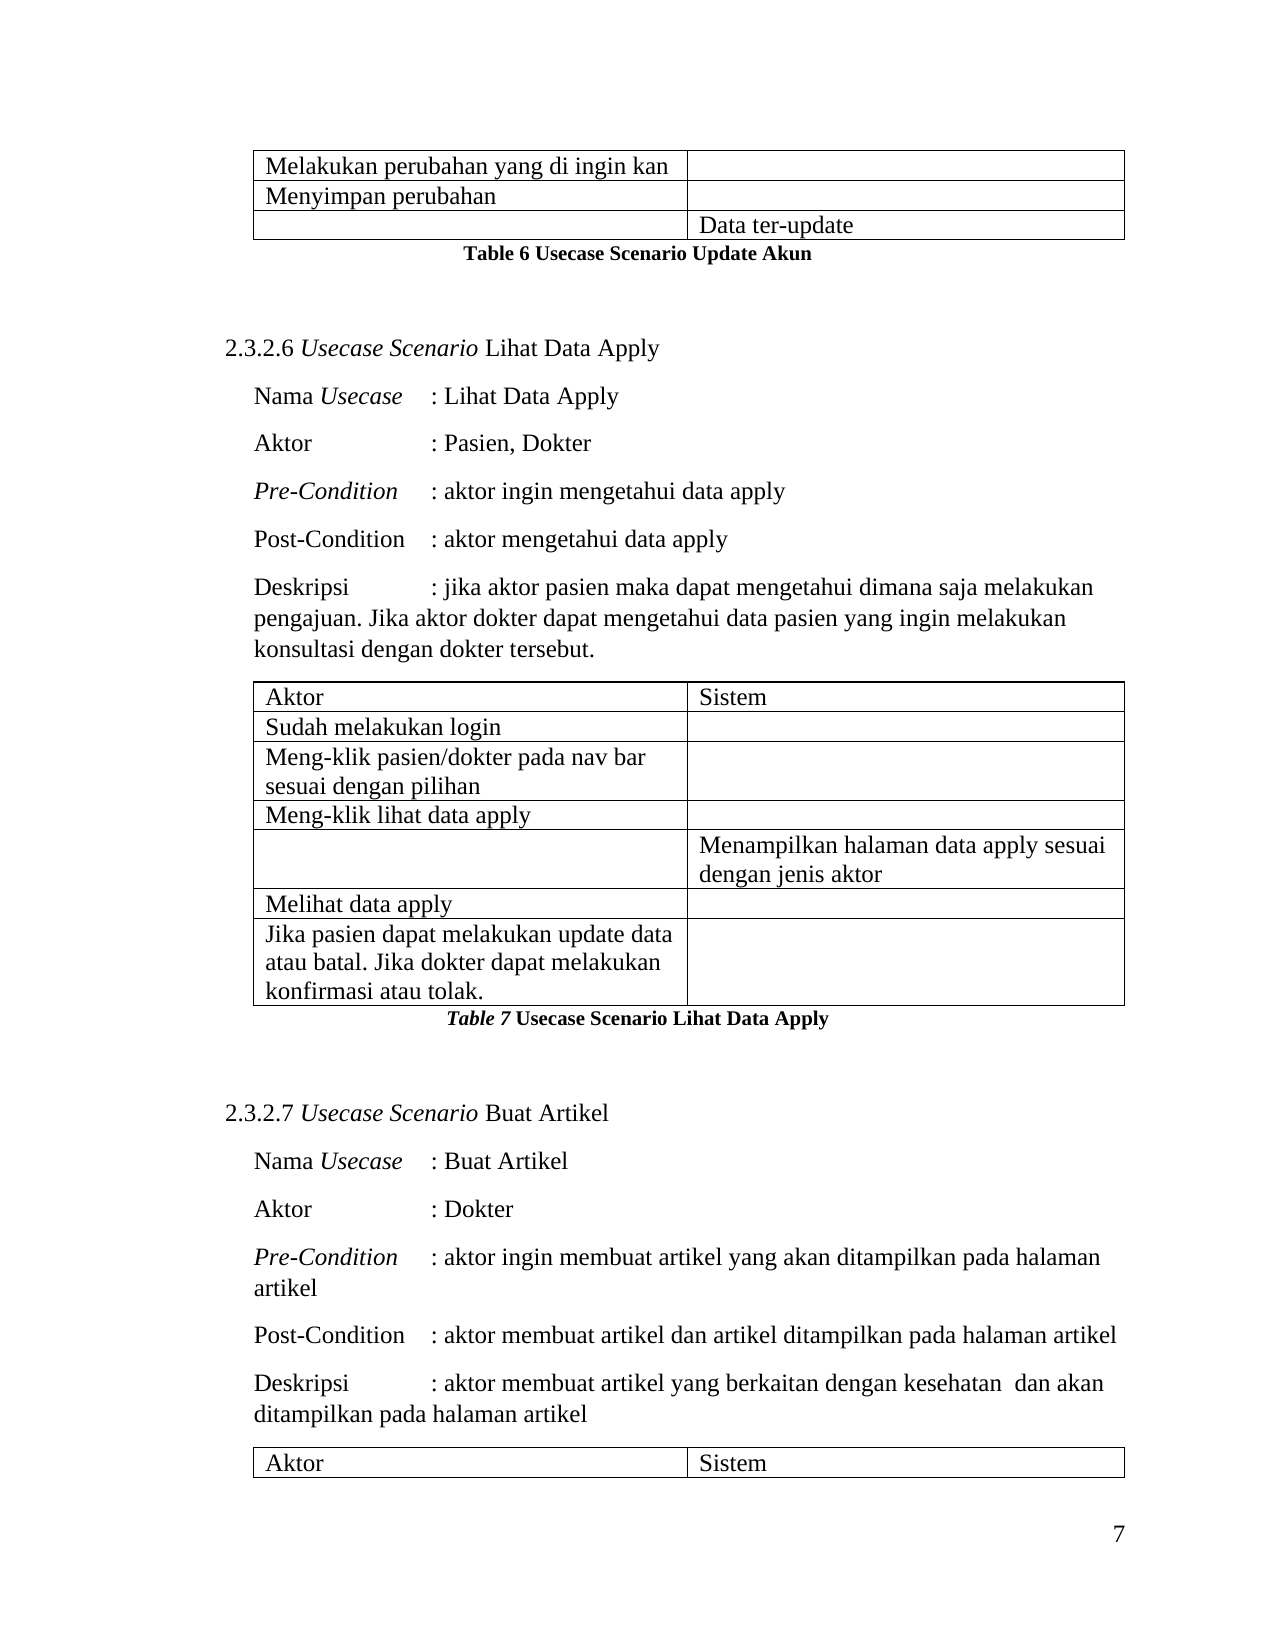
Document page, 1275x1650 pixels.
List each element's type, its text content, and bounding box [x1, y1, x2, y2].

table_cell [688, 712, 1124, 741]
table_cell [688, 151, 1124, 180]
text Nama Usecase : Lihat Data Apply [253, 381, 1125, 409]
text Nama Usecase : Buat Artikel [253, 1146, 1125, 1175]
table_cell Jika pasien dapat melakukan update data atau batal. Jika dokter dapat melakukan konfirmasi atau tolak. [254, 919, 687, 1005]
text Post-Condition : aktor membuat artikel dan artikel ditampilkan pada halaman artikel [253, 1320, 1125, 1349]
text Pre-Condition : aktor ingin membuat artikel yang akan ditampilkan pada halaman artikel [253, 1242, 1125, 1301]
table_cell Sudah melakukan login [254, 712, 687, 741]
table_cell [688, 742, 1124, 799]
table_cell [688, 801, 1124, 829]
text Deskripsi : aktor membuat artikel yang berkaitan dengan kesehatan dan akan ditampilkan pada halaman artikel [253, 1368, 1125, 1428]
text 2.3.2.6 Usecase Scenario Lihat Data Apply [150, 333, 1125, 362]
table_cell [688, 181, 1124, 209]
table_cell Data ter-update [688, 211, 1124, 239]
text Aktor : Dokter [253, 1194, 1125, 1223]
table_cell [688, 889, 1124, 918]
table_header Sistem [688, 1448, 1124, 1477]
table_cell Meng-klik pasien/dokter pada nav bar sesuai dengan pilihan [254, 742, 687, 799]
text Aktor : Pasien, Dokter [253, 428, 1125, 457]
text 2.3.2.7 Usecase Scenario Buat Artikel [150, 1098, 1125, 1127]
table_header Sistem [688, 683, 1124, 711]
table_cell [688, 919, 1124, 1005]
table_cell Melihat data apply [254, 889, 687, 918]
text Post-Condition : aktor mengetahui data apply [253, 524, 1125, 553]
table_cell [254, 830, 687, 888]
text Table 7 Usecase Scenario Lihat Data Apply [150, 1006, 1125, 1030]
text Table 6 Usecase Scenario Update Akun [150, 240, 1125, 264]
table_cell Melakukan perubahan yang di ingin kan [254, 151, 687, 180]
table_cell Menampilkan halaman data apply sesuai dengan jenis aktor [688, 830, 1124, 888]
text Deskripsi : jika aktor pasien maka dapat mengetahui dimana saja melakukan pengajuan. Jika aktor dokter dapat mengetahui data pasien yang ingin melakukan konsultasi dengan dokter tersebut. [253, 572, 1125, 662]
table_header Aktor [254, 683, 687, 711]
table_cell [254, 211, 687, 239]
table_header Aktor [254, 1448, 687, 1477]
table_cell Menyimpan perubahan [254, 181, 687, 209]
text Pre-Condition : aktor ingin mengetahui data apply [253, 476, 1125, 505]
table_cell Meng-klik lihat data apply [254, 801, 687, 829]
